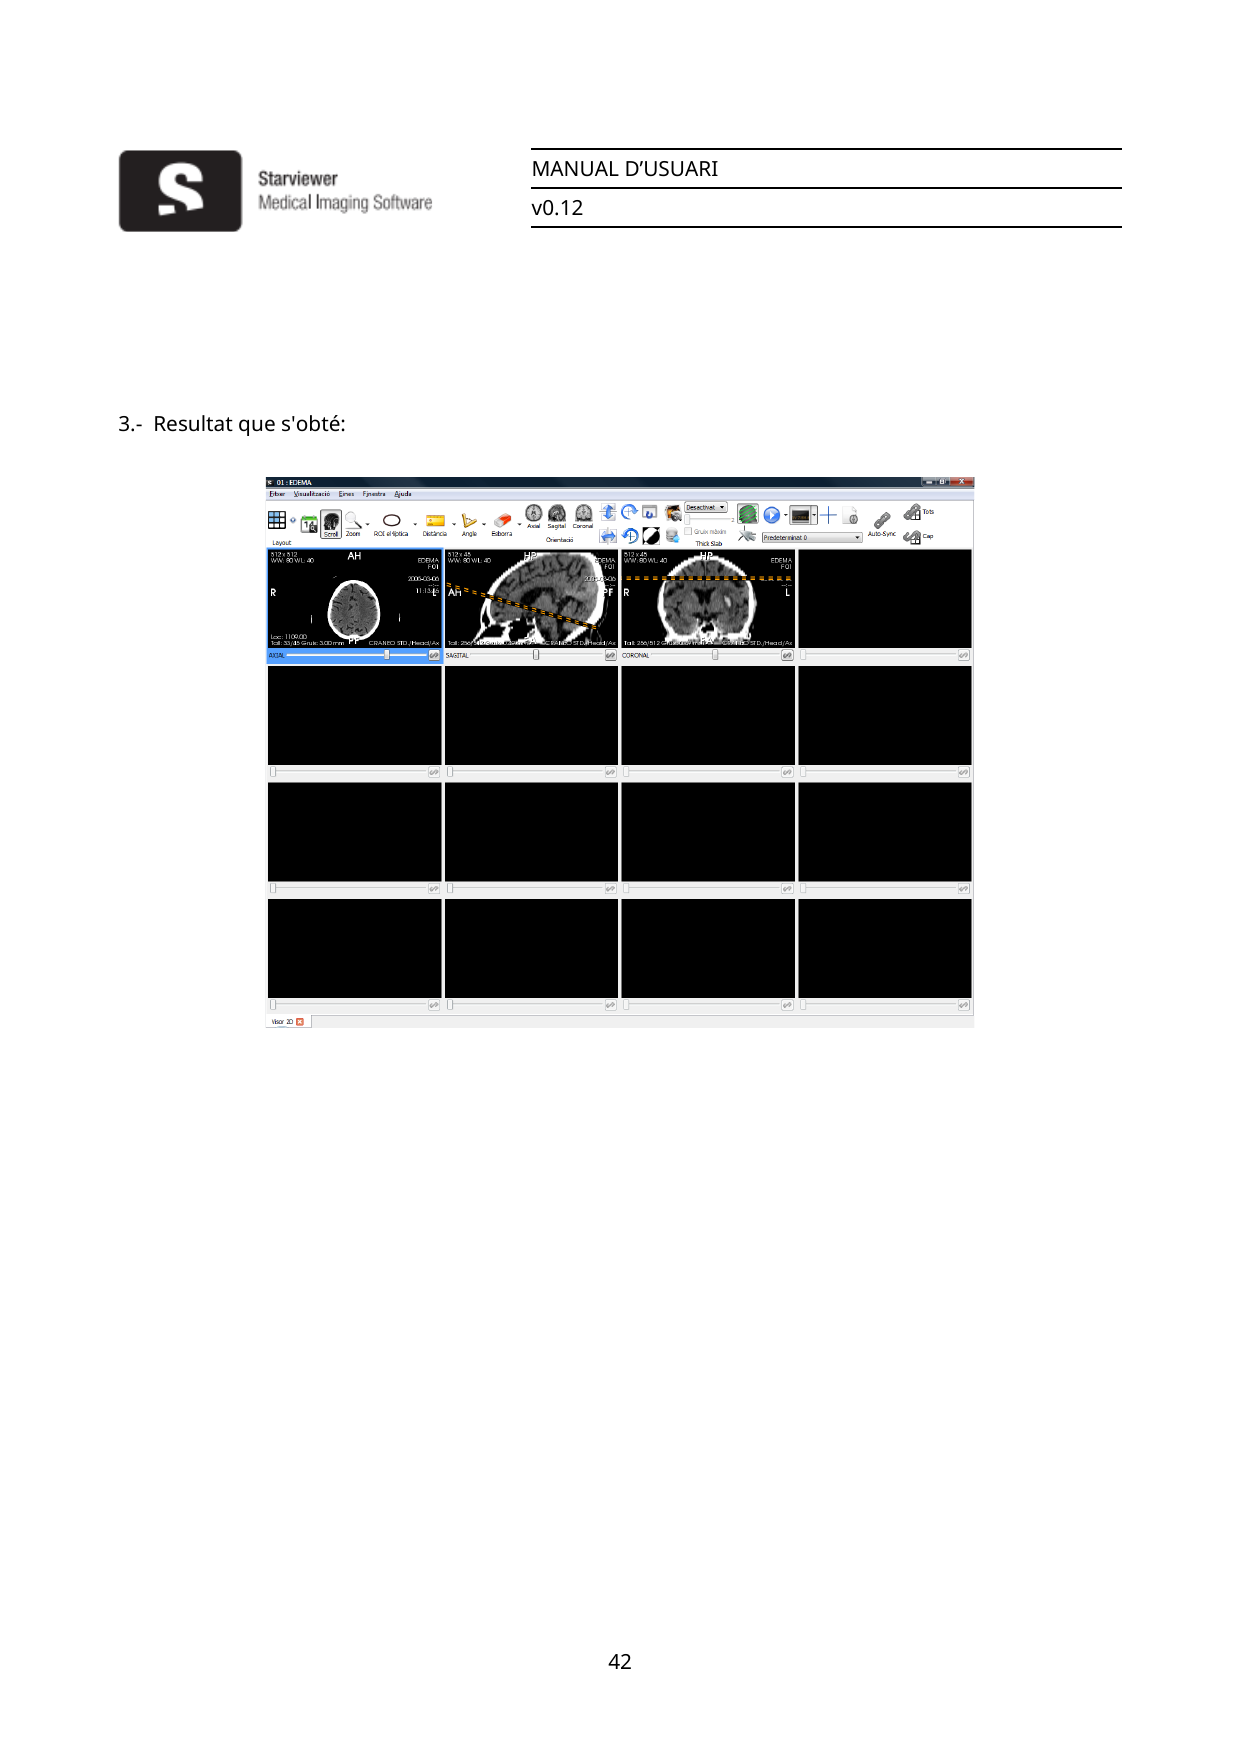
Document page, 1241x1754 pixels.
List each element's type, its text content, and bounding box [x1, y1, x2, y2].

picture [265, 477, 975, 1028]
text 3.- Resultat que s'obté: [118, 409, 1122, 438]
